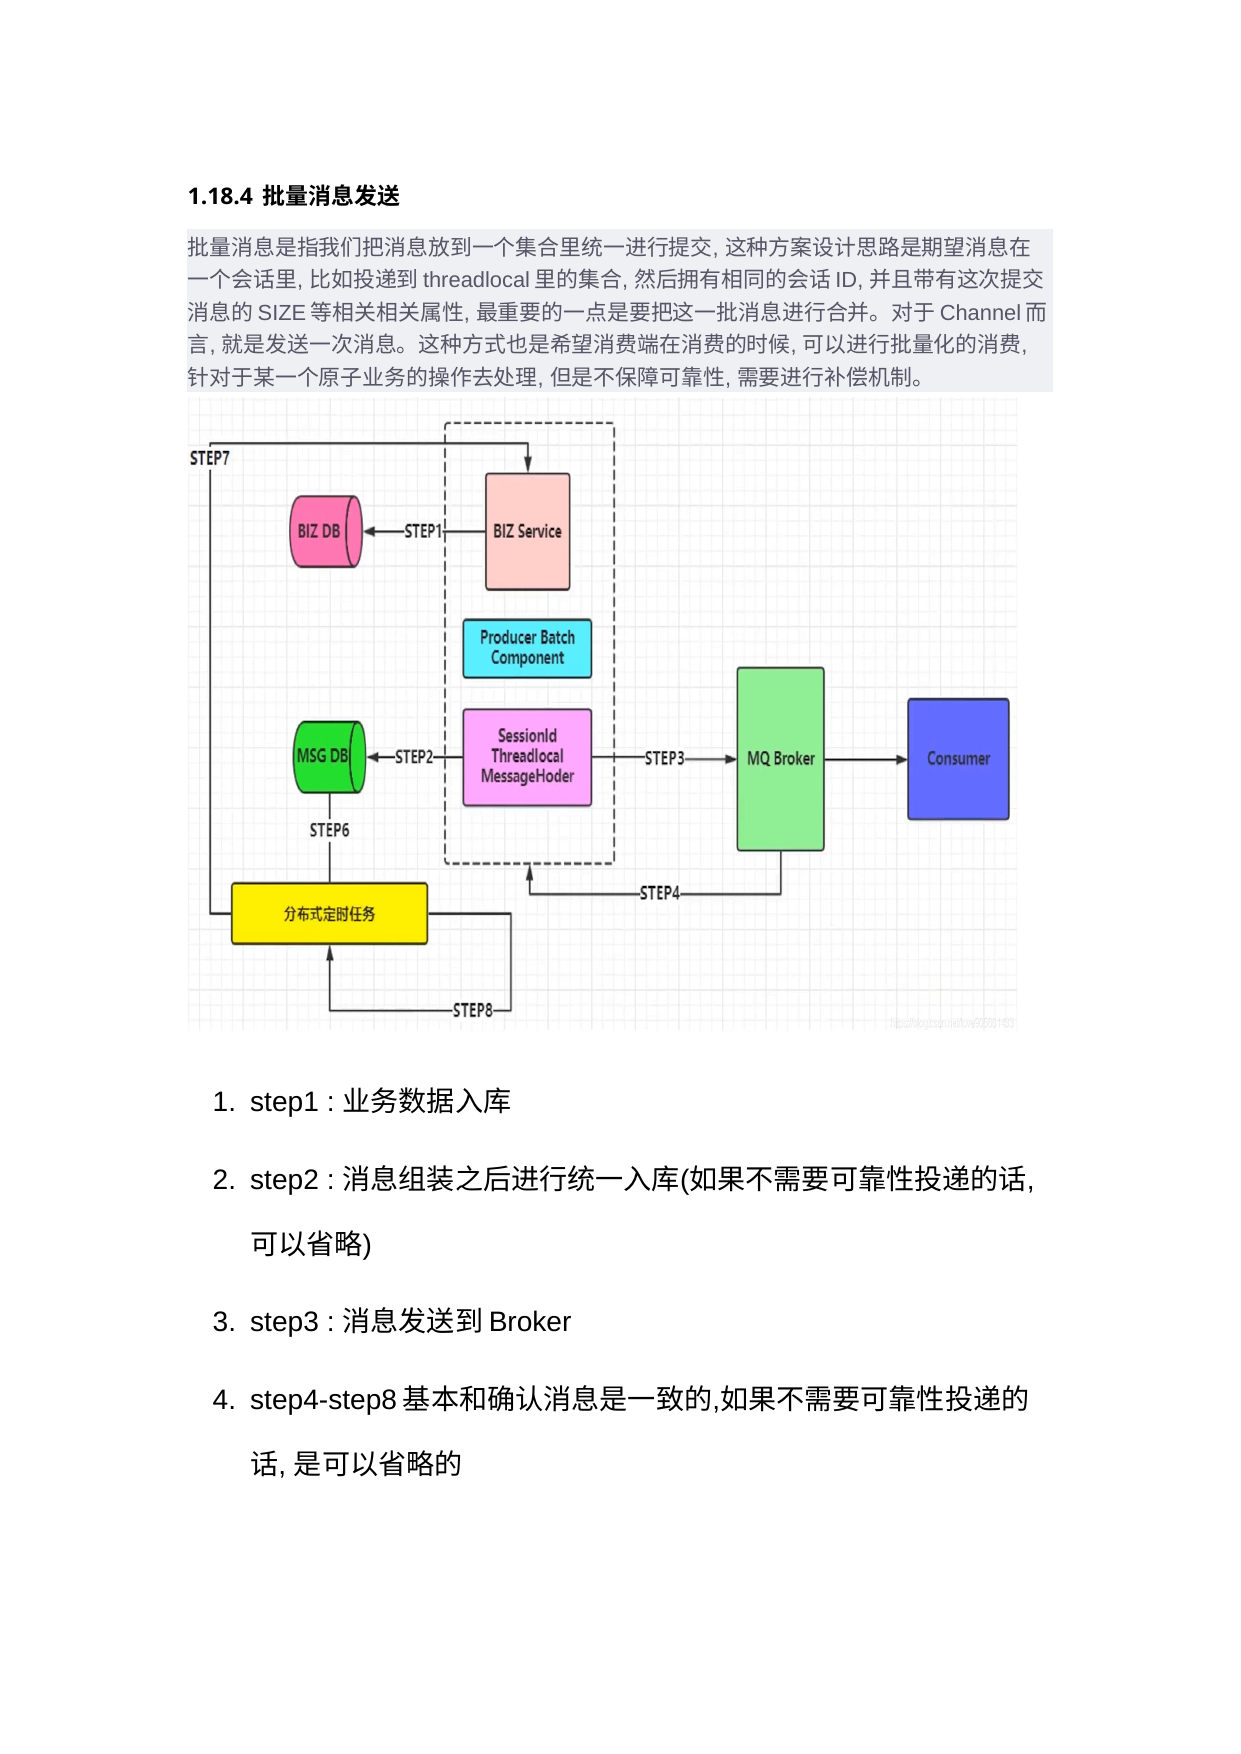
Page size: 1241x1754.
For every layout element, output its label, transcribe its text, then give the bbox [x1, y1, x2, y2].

subtitle 批量消息发送 [187, 162, 1053, 227]
list step1 : 业务数据入库 [212, 1067, 1053, 1132]
list step3 : 消息发送到Broker [212, 1287, 1053, 1352]
text 批量消息是指我们把消息放到一个集合里统一进行提交, 这种方案设计思路是期望消息在一个会话里, 比如投递到threadlocal里的集合, 然后拥有相同的会话ID, 并且带有这次提交消息的SIZE等相关相关属性, 最重要的一点是要把这一批消息进行合并。对于Channel而言, 就是发送一次消息。这种方式也是希望消费端在消费的时候, 可以进行批量化的消费, 针对于某一个原子业务的操作去处理, 但是不保障可靠性, 需要进行补偿机制。 [187, 229, 1053, 392]
list step2 : 消息组装之后进行统一入库(如果不需要可靠性投递的话, 可以省略) [212, 1144, 1053, 1274]
list step4-step8基本和确认消息是一致的,如果不需要可靠性投递的话, 是可以省略的 [212, 1364, 1053, 1494]
picture [187, 397, 1018, 1037]
